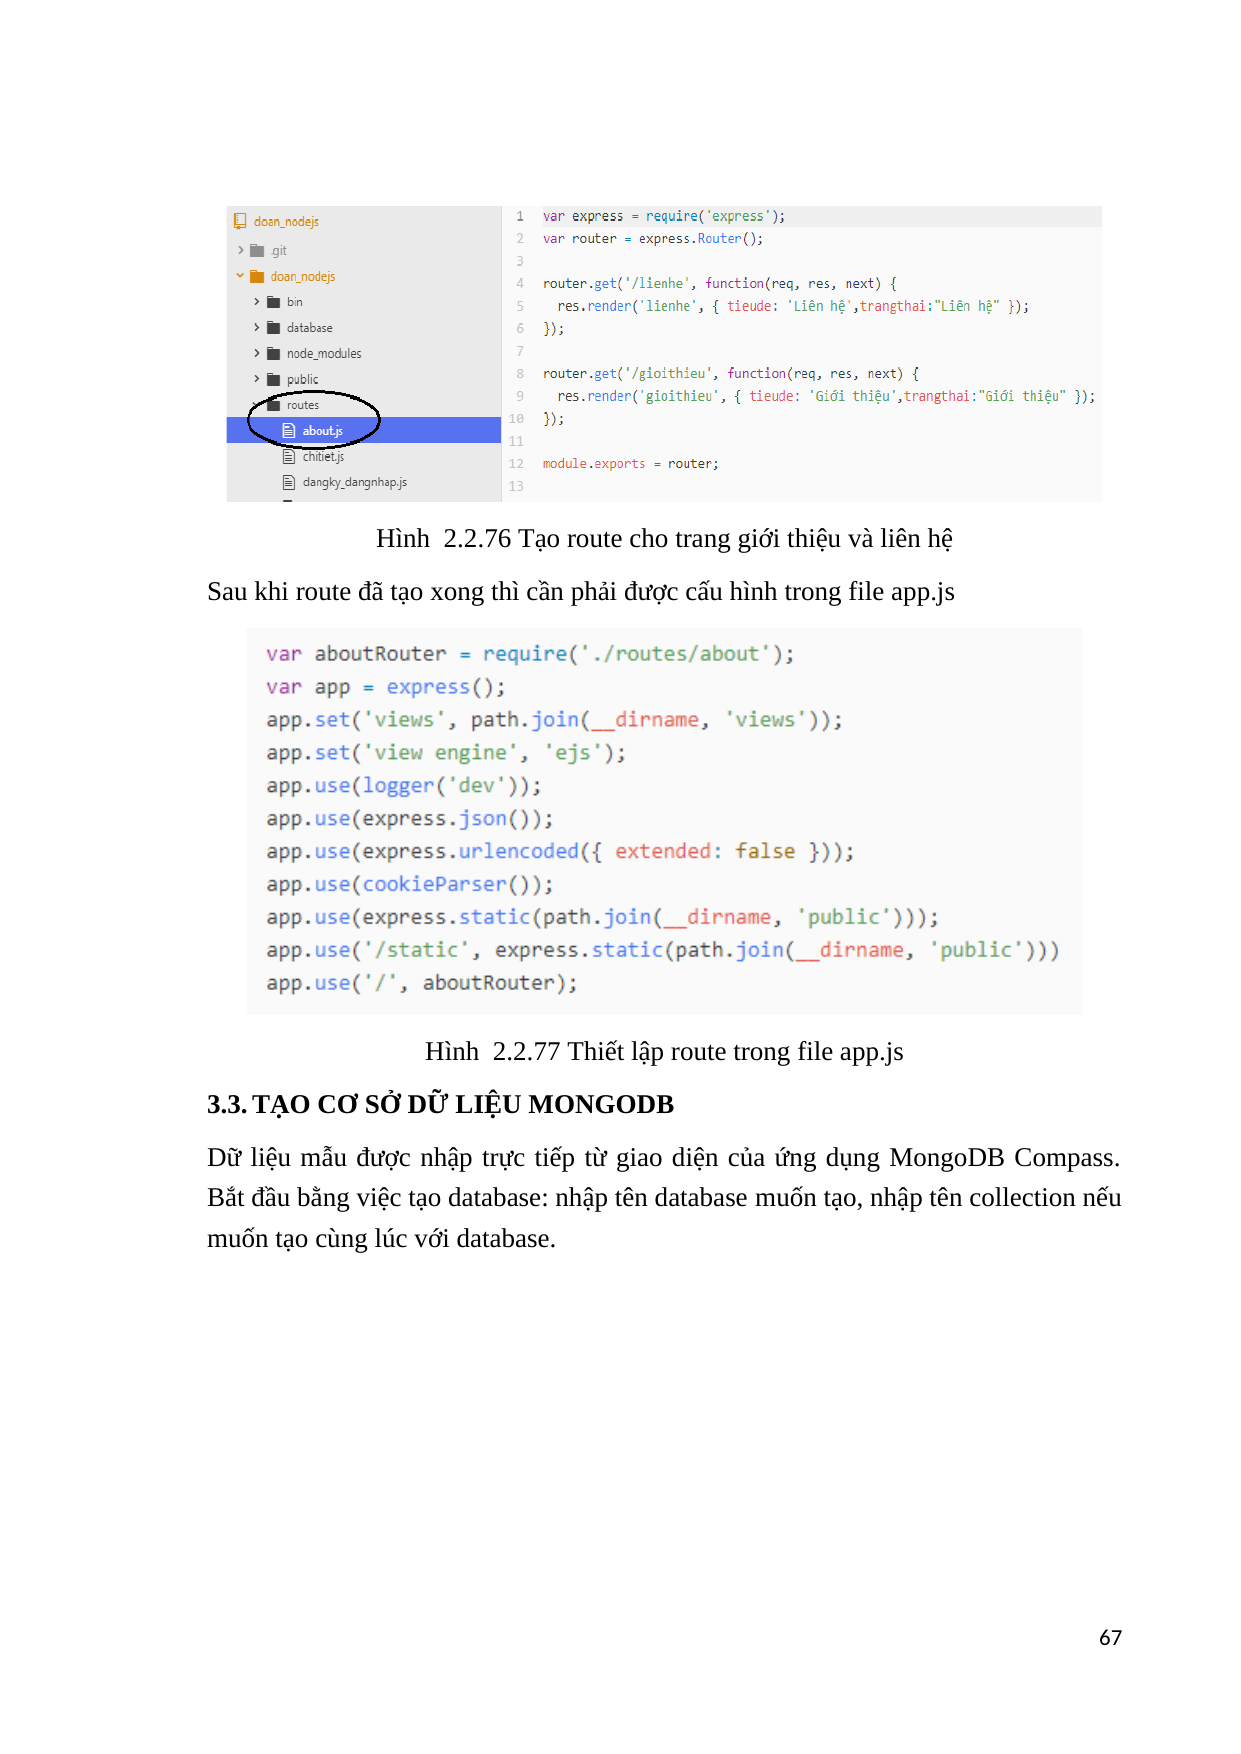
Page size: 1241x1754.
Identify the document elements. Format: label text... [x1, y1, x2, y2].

text Sau khi route đã tạo xong thì cần phải được cấu hình trong file app.js [207, 575, 1122, 606]
subtitle TẠO CƠ SỞ DỮ LIỆU MONGODB [207, 1088, 1122, 1119]
picture [226, 206, 1103, 502]
picture [246, 628, 1083, 1015]
text Dữ liệu mẫu được nhập trực tiếp từ giao diện của ứng dụng MongoDB Compass. Bắt đầu bằng việc tạo database: nhập tên database muốn tạo, nhập tên collection nếu muốn tạo cùng lúc với database. [207, 1141, 1122, 1253]
